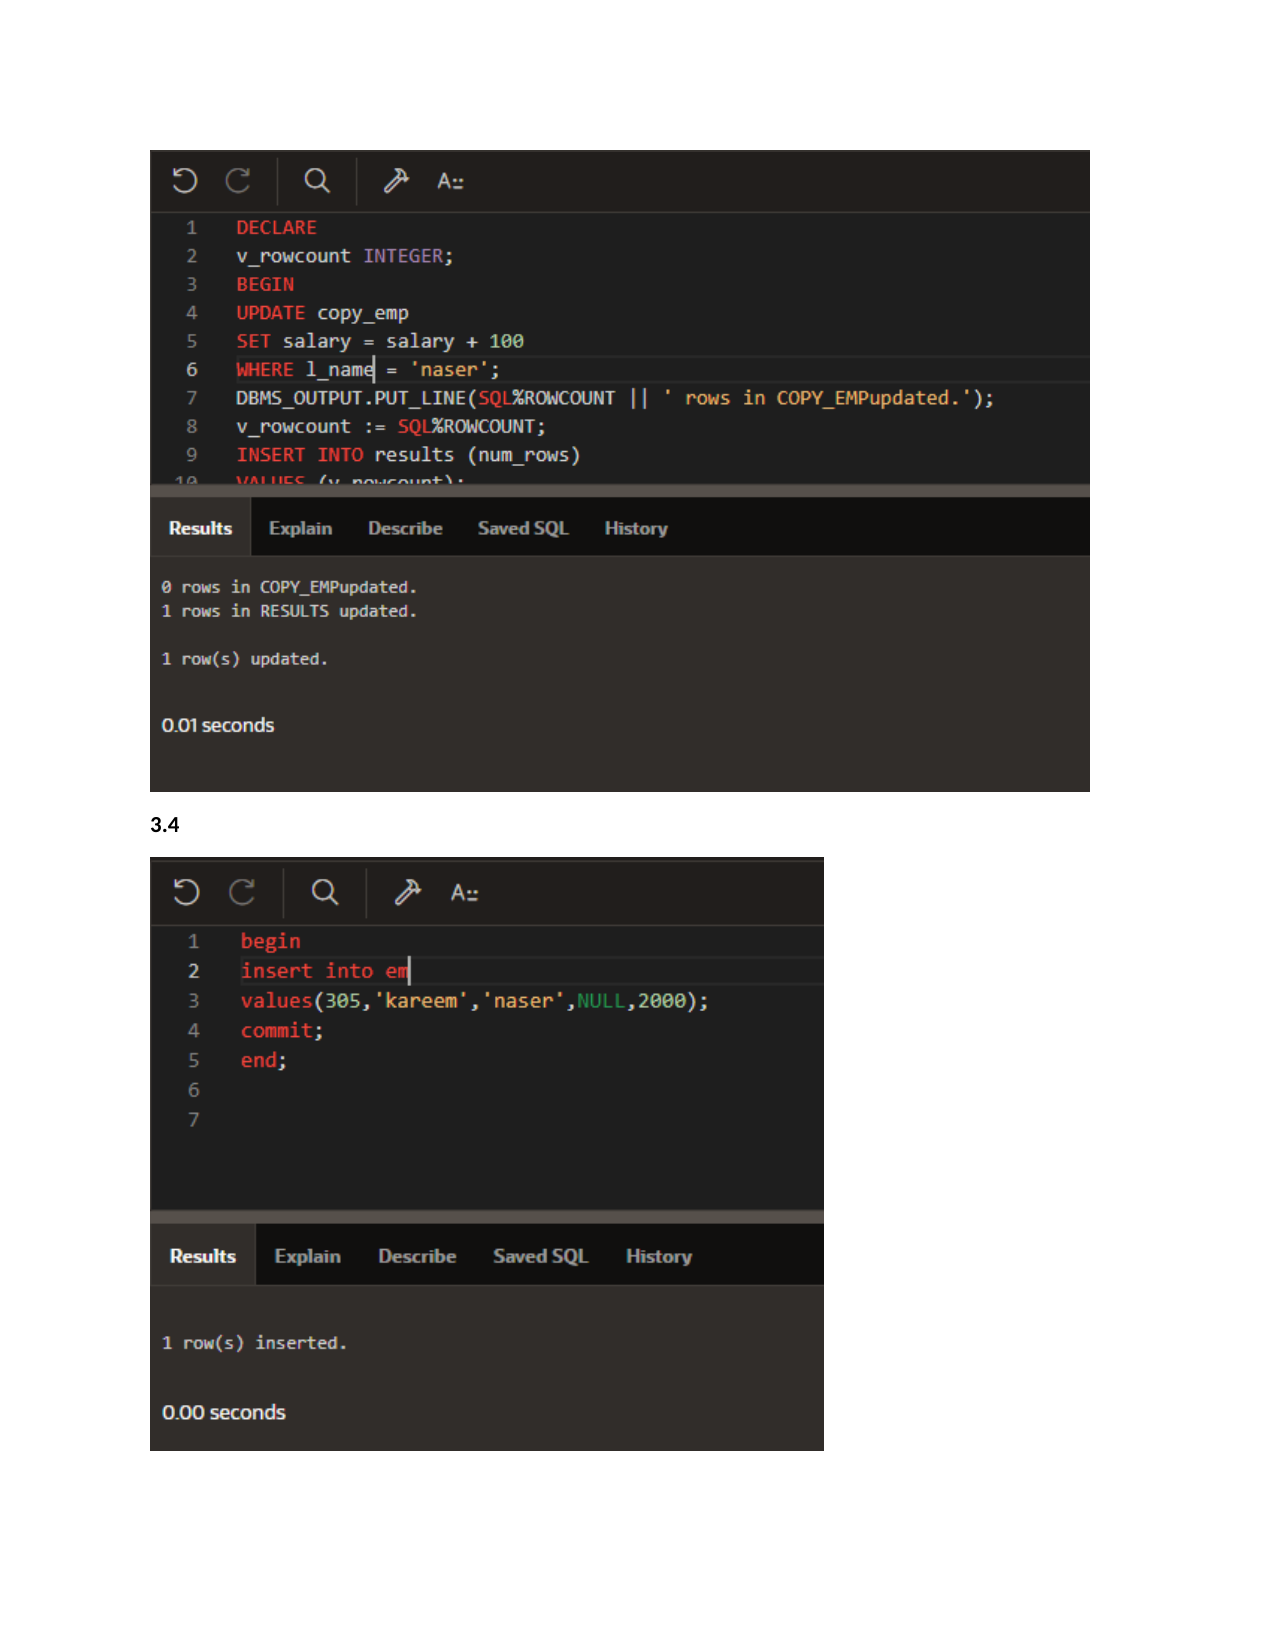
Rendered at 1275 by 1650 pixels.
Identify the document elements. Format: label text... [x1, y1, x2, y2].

text 3.4 [150, 810, 1125, 838]
picture [150, 857, 824, 1451]
picture [150, 150, 1090, 792]
